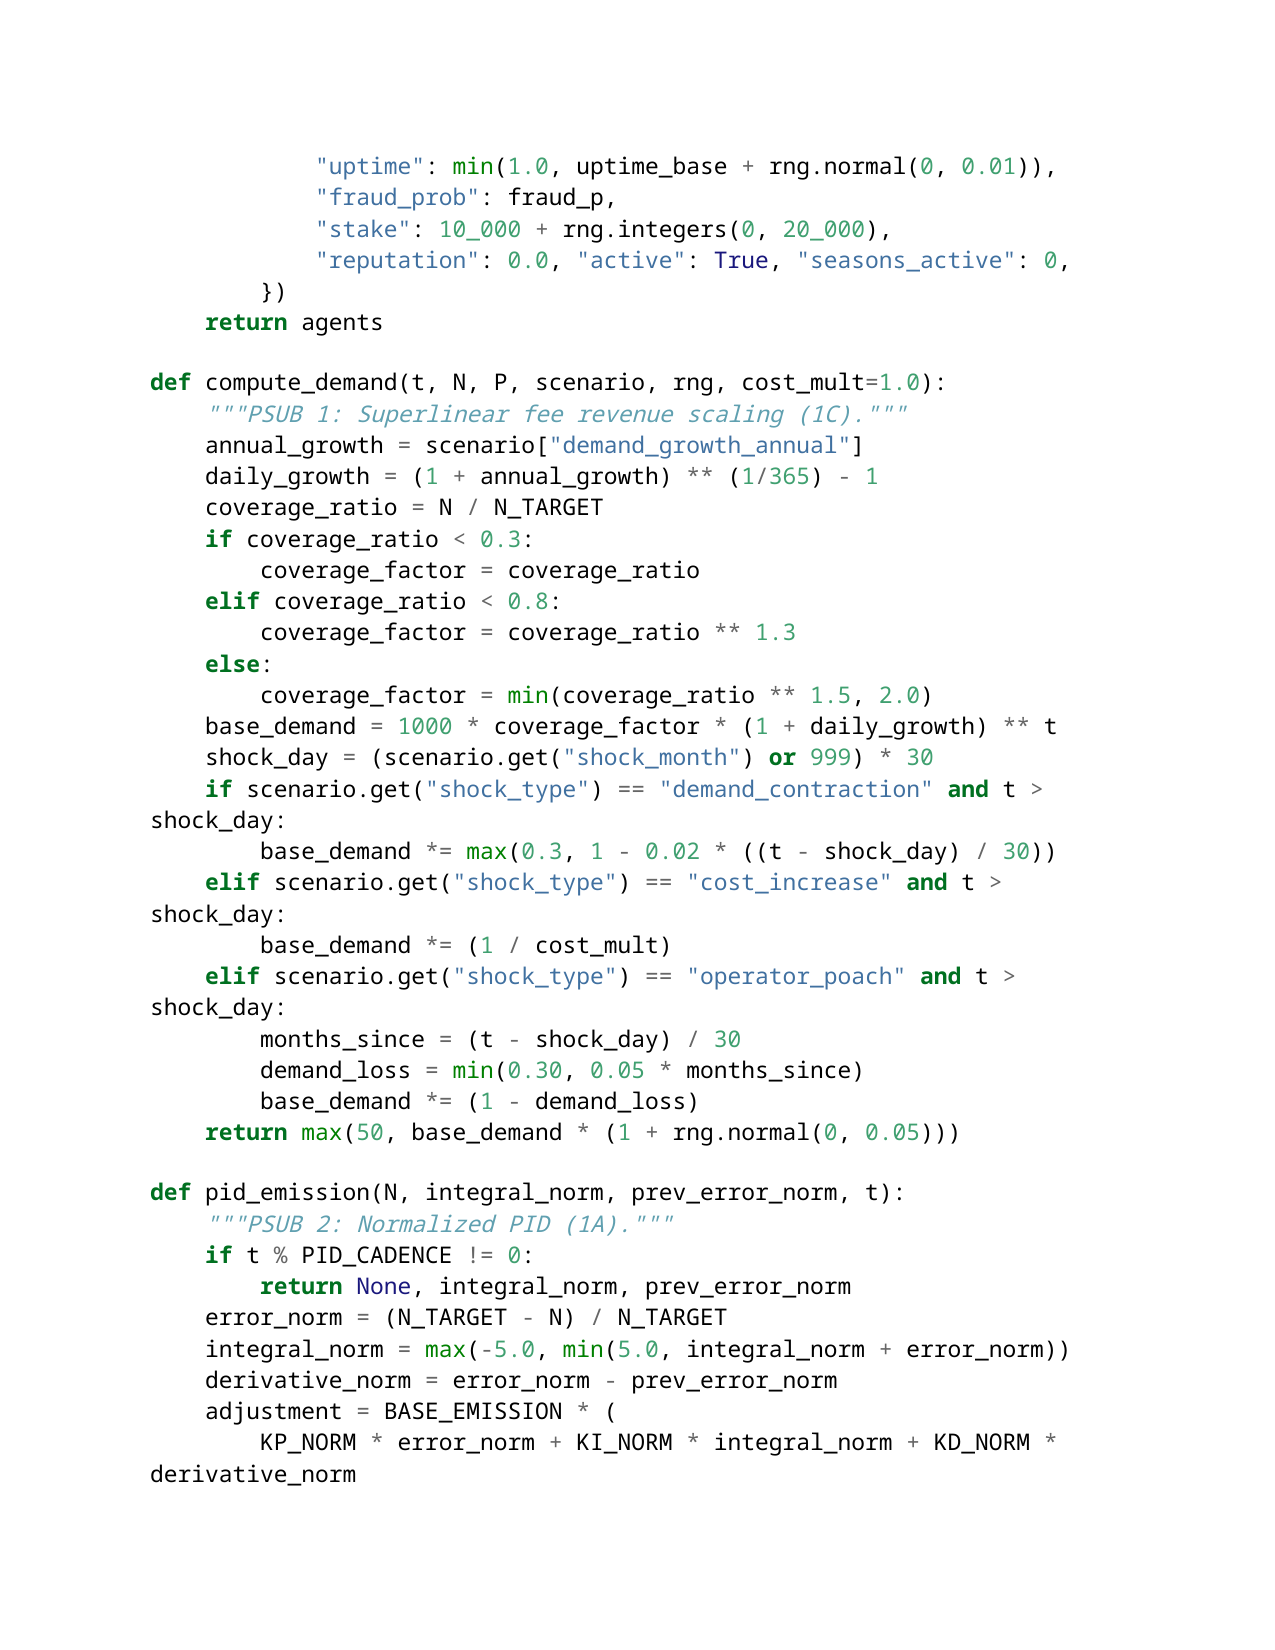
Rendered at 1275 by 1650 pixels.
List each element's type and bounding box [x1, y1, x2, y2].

text [150, 150, 1125, 1489]
